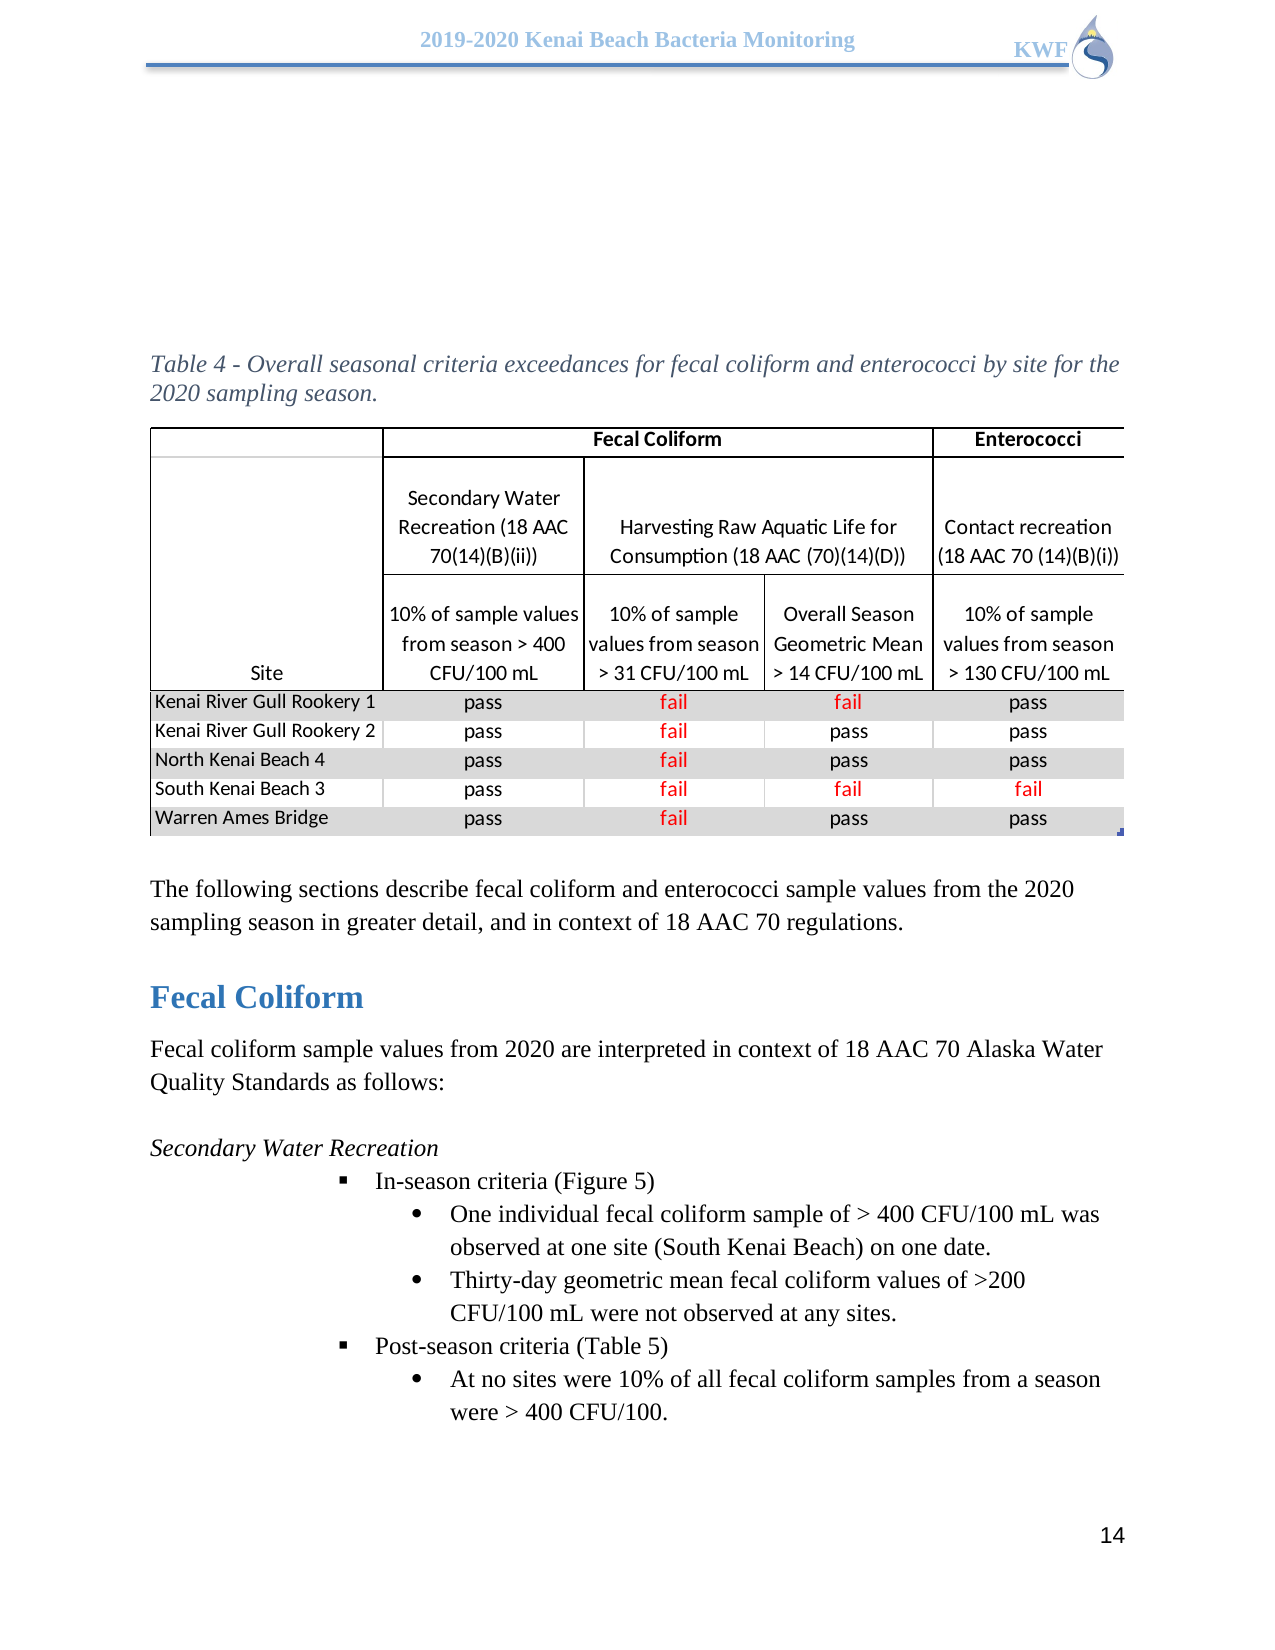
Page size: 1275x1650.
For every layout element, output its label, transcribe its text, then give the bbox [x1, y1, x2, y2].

list At no sites were 10% of all fecal coliform samples from a season were > 400 CFU/100. [412, 1364, 1125, 1426]
text The following sections describe fecal coliform and enterococci sample values from the 2020 sampling season in greater detail, and in context of 18 AAC 70 regulations. [150, 874, 1125, 936]
picture [1069, 13, 1118, 79]
list Post-season criteria (Table 5) [337, 1331, 1125, 1360]
list One individual fecal coliform sample of > 400 CFU/100 mL was observed at one site (South Kenai Beach) on one date. [412, 1199, 1125, 1261]
text Fecal coliform sample values from 2020 are interpreted in context of 18 AAC 70 Alaska Water Quality Standards as follows: [150, 1034, 1125, 1096]
list Thirty-day geometric mean fecal coliform values of >200 CFU/100 mL were not observed at any sites. [412, 1265, 1125, 1327]
list In-season criteria (Figure 5) [337, 1166, 1125, 1195]
subtitle Fecal Coliform [150, 977, 1125, 1016]
text Secondary Water Recreation [150, 1133, 1125, 1162]
